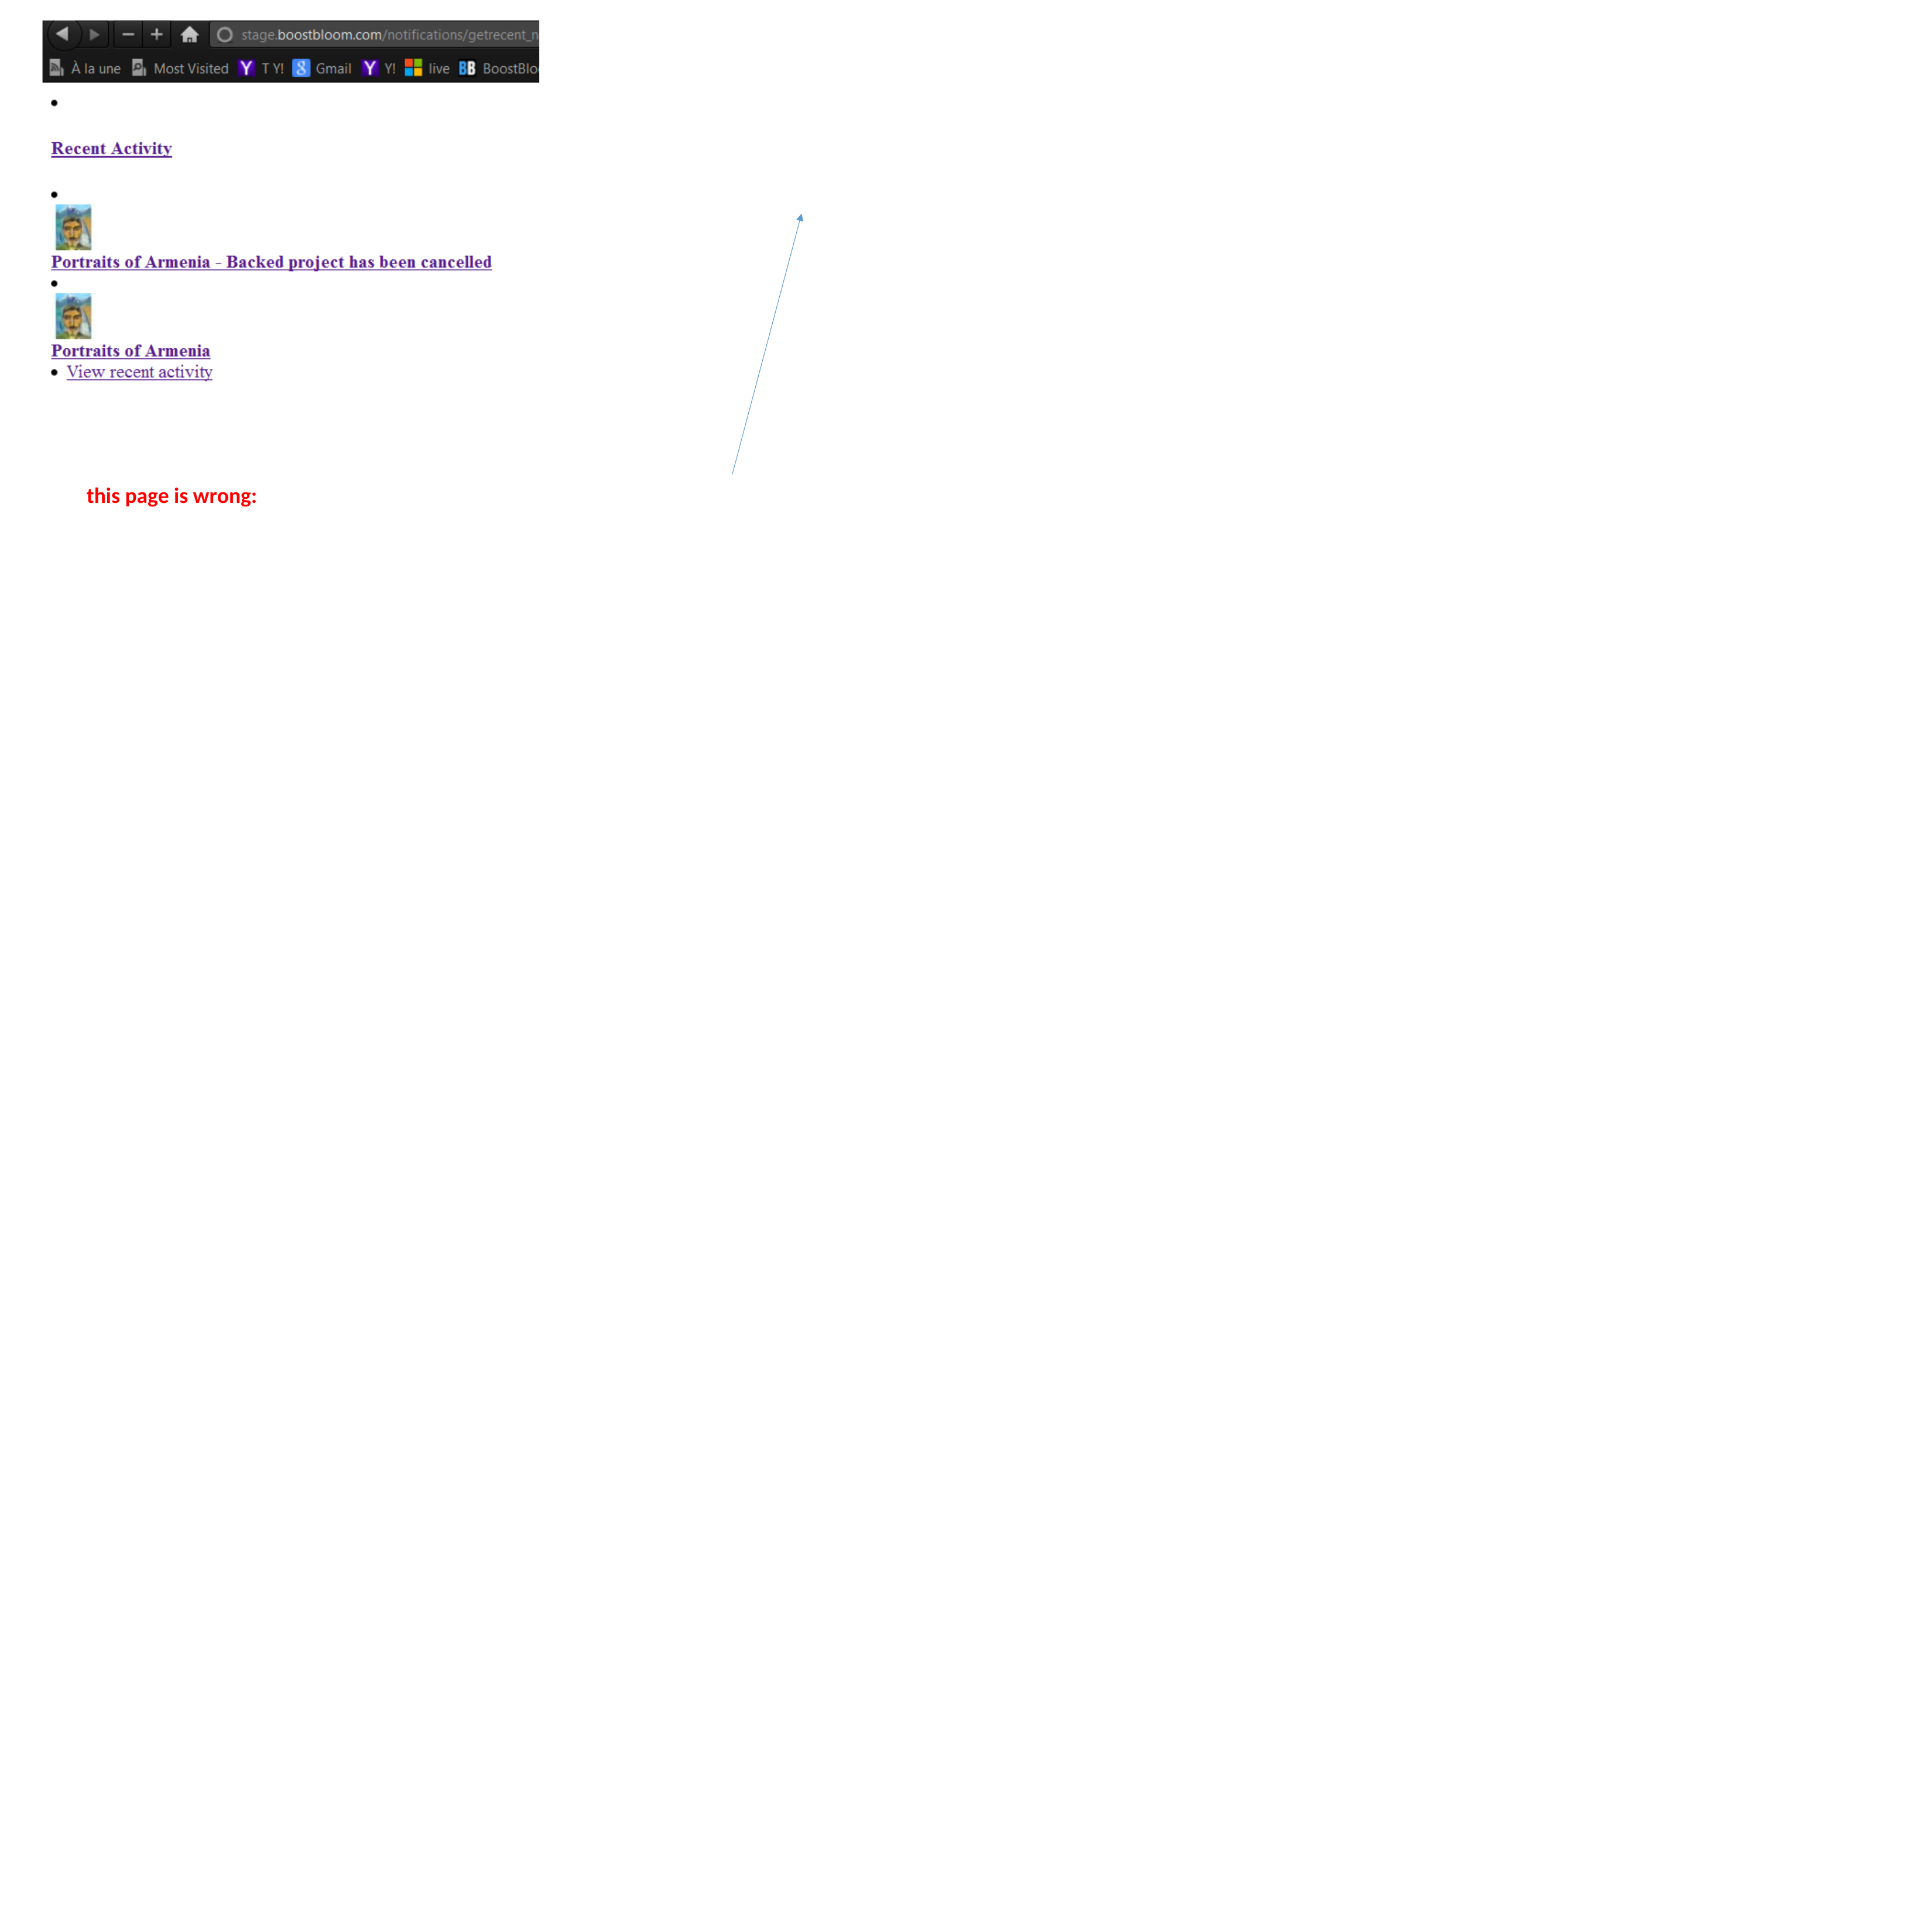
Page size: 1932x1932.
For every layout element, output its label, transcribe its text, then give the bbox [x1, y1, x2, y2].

picture [42, 20, 540, 441]
text this page is wrong: [87, 482, 1932, 509]
